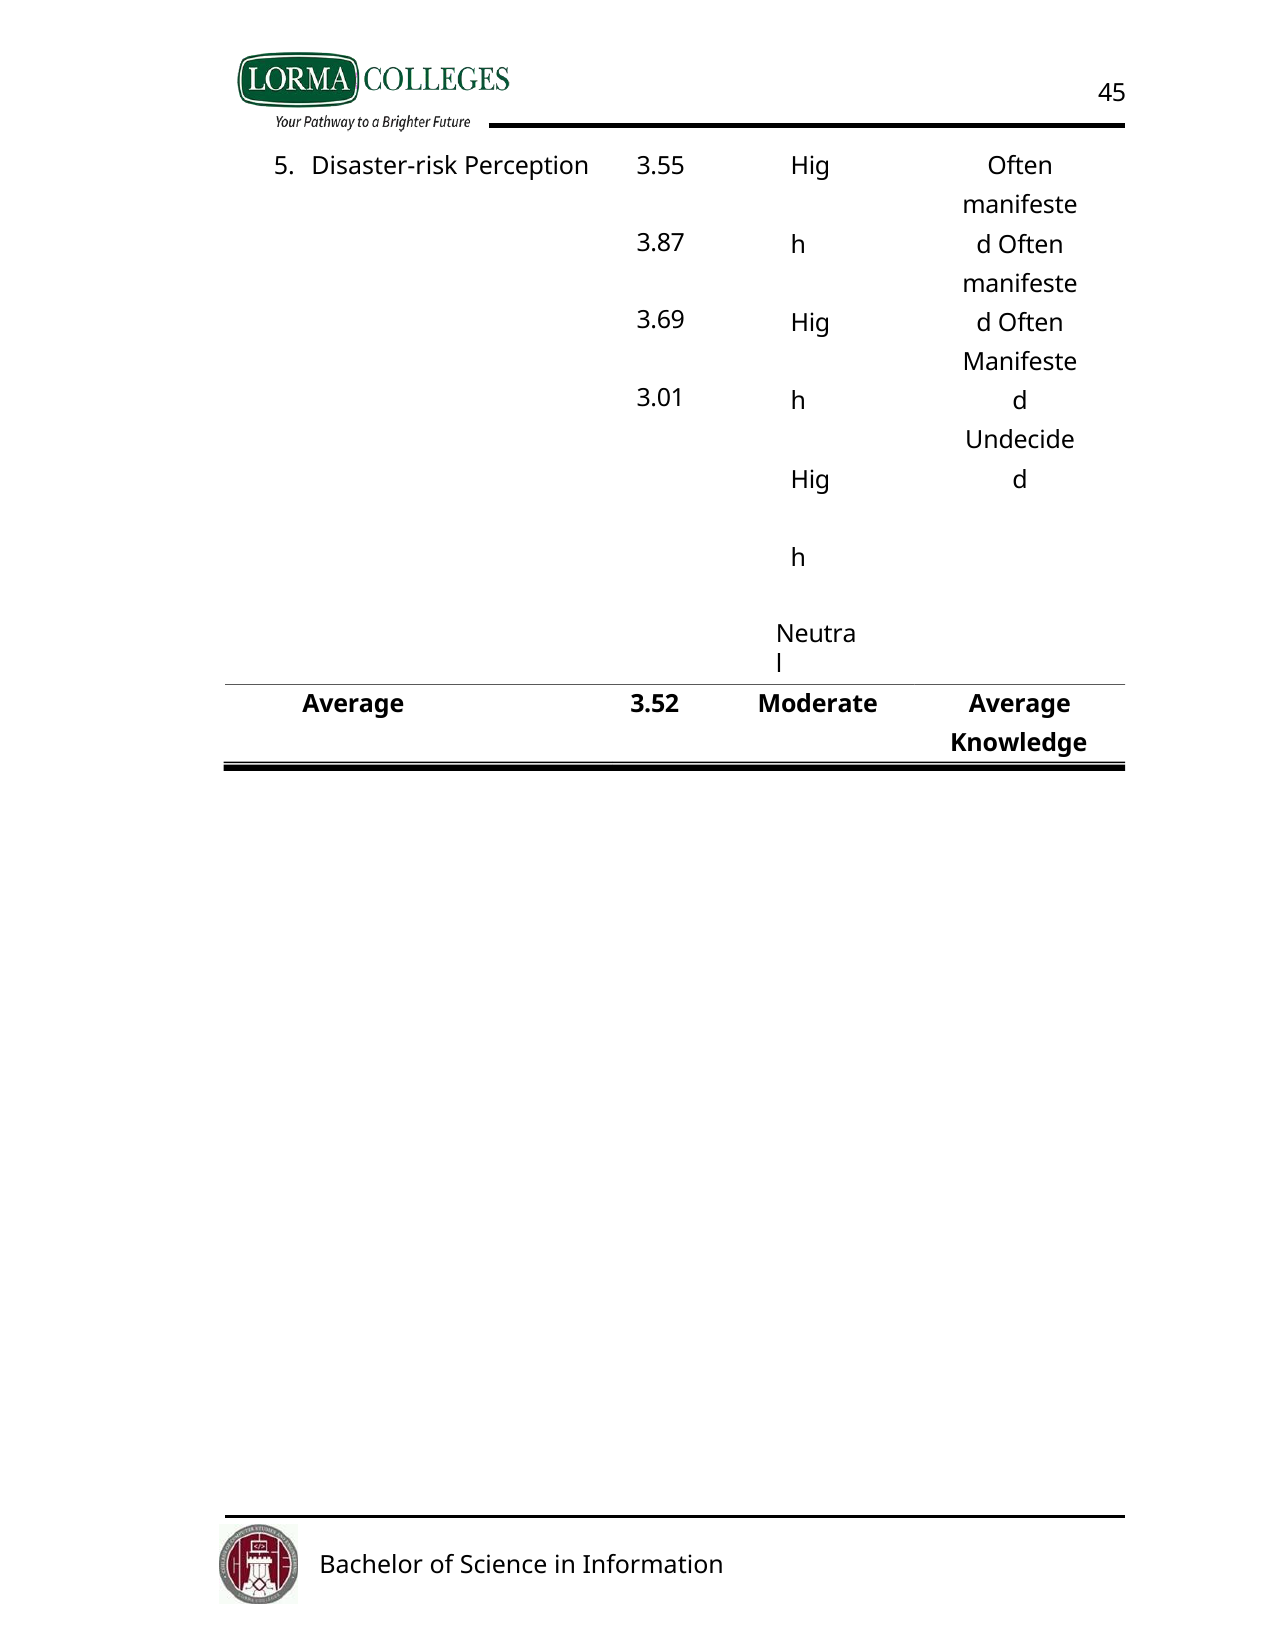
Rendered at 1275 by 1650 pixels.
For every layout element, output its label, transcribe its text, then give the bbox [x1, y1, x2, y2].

text 3.69 [636, 302, 685, 336]
picture [225, 41, 521, 152]
text Often manifested Often manifested Often Manifested Undecided [959, 148, 1081, 495]
text Neutral [776, 618, 859, 678]
list Disaster-risk Perception [274, 148, 593, 182]
text 3.01 [636, 379, 685, 413]
text High High High [790, 148, 841, 574]
text 3.55 [636, 148, 685, 182]
subtitle Average 3.52 Moderate Average Knowledge [302, 685, 1090, 758]
picture [219, 1524, 298, 1604]
text 3.87 [636, 225, 685, 259]
